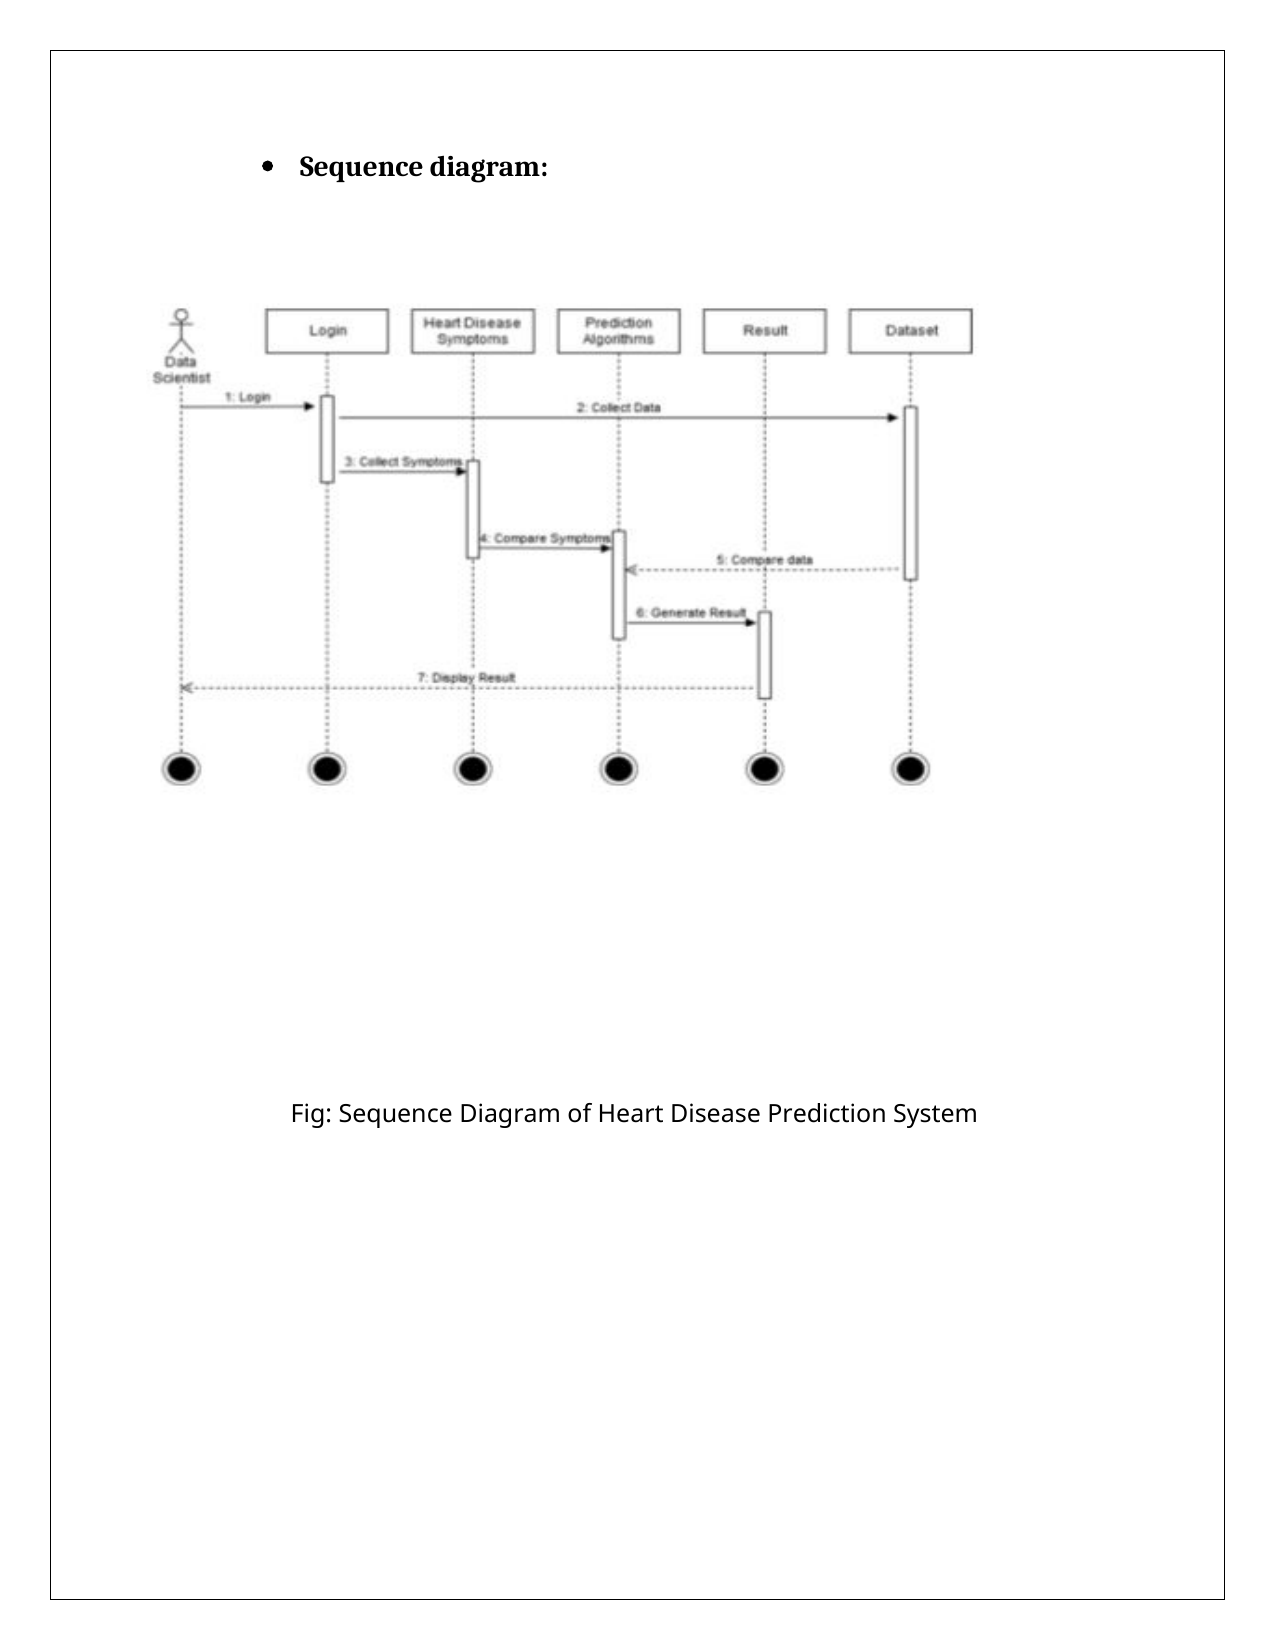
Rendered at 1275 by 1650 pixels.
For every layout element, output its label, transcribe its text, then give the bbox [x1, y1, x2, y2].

list Sequence diagram: [262, 150, 1125, 183]
picture [146, 264, 1003, 829]
